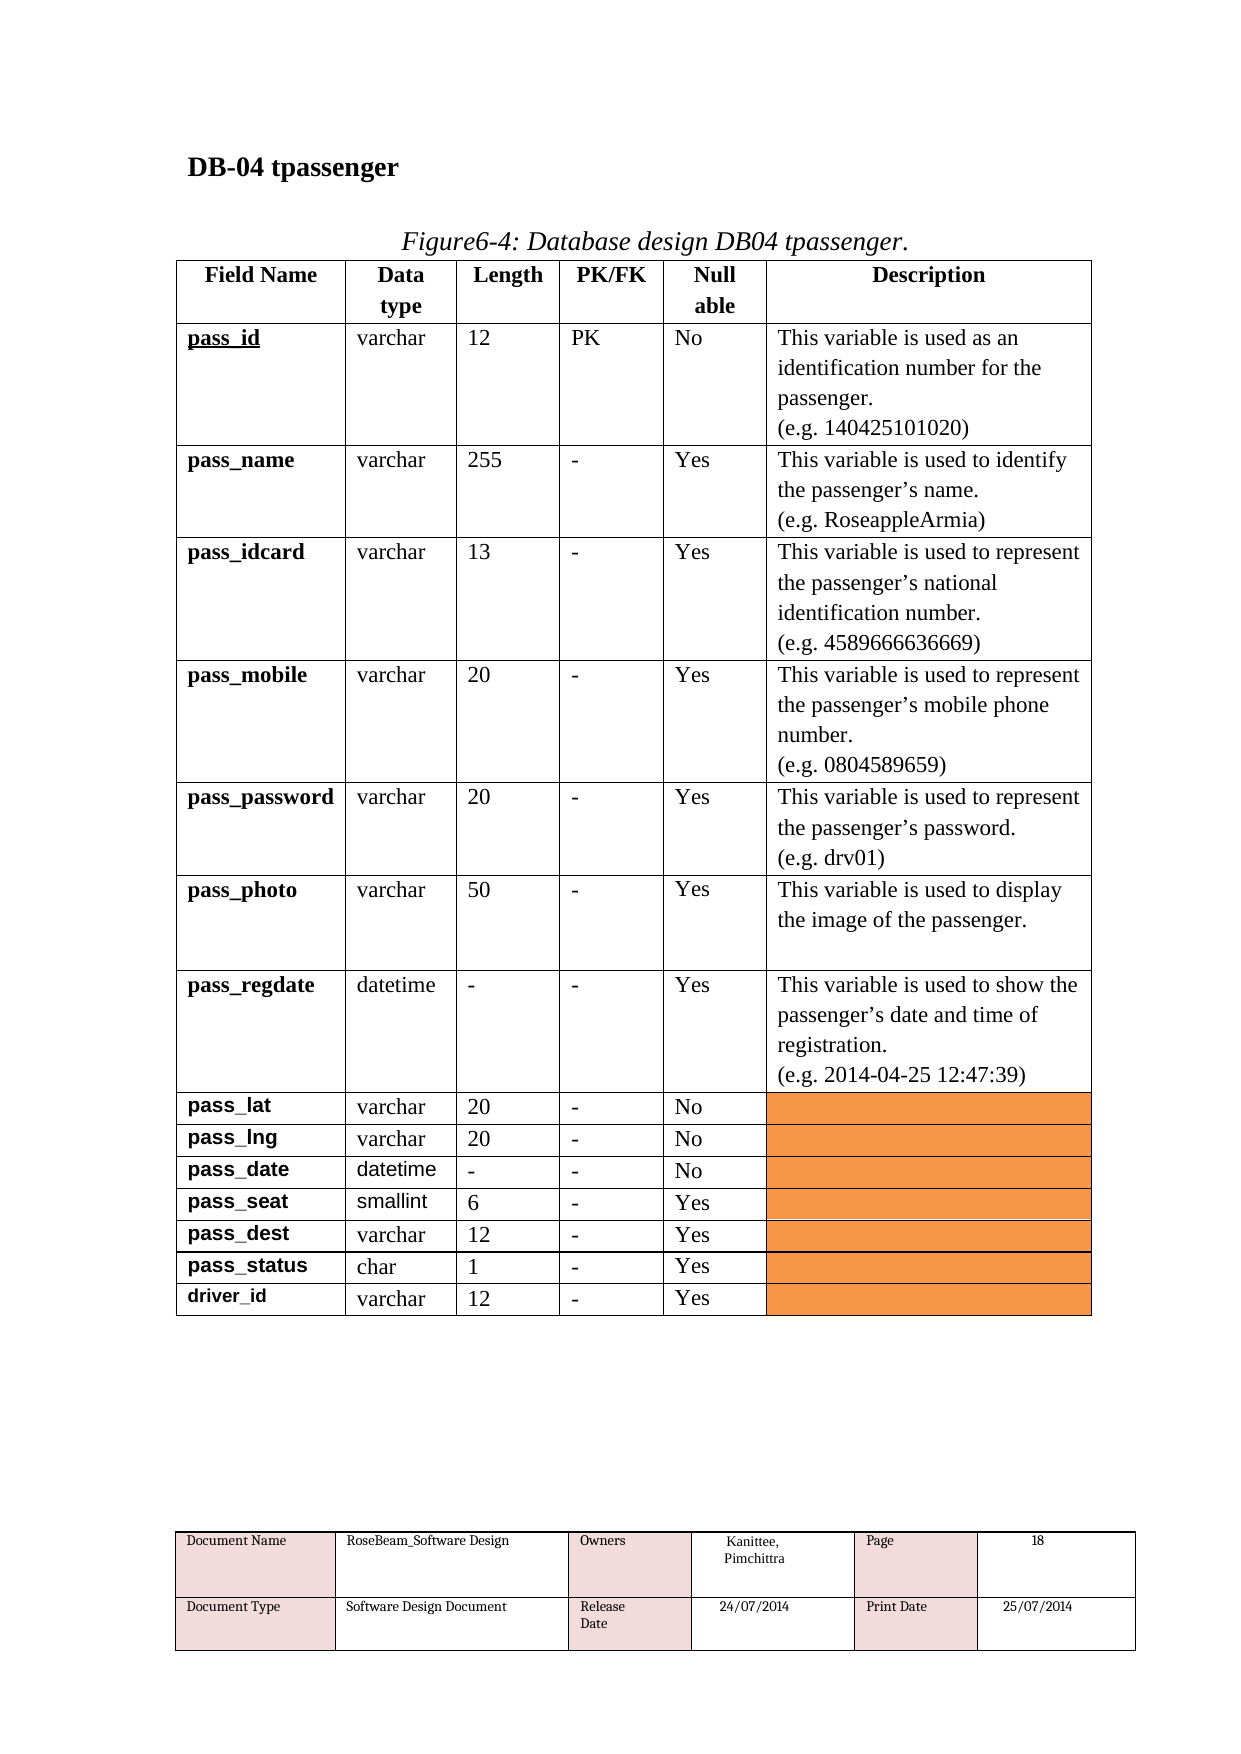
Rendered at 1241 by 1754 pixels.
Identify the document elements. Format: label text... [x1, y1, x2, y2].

table_cell pass_photo [177, 876, 345, 969]
table_cell This variable is used to represent the passenger’s mobile phone number. (e.g. 0804589659) [767, 661, 1091, 782]
table_header Data type [346, 261, 456, 322]
table_cell varchar [346, 1221, 456, 1251]
table_cell varchar [346, 1093, 456, 1124]
table_cell - [560, 783, 663, 874]
table_cell pass_password [177, 783, 345, 874]
table_cell varchar [346, 1284, 456, 1315]
table_cell datetime [346, 971, 456, 1092]
table_cell 12 [457, 1221, 559, 1251]
table_cell - [457, 971, 559, 1092]
table_cell varchar [346, 538, 456, 660]
table_cell - [560, 1284, 663, 1315]
table_cell pass_id [177, 324, 345, 445]
table_cell This variable is used to display the image of the passenger. [767, 876, 1091, 969]
table_cell pass_regdate [177, 971, 345, 1092]
table_cell Yes [664, 971, 766, 1092]
table_cell smallint [346, 1189, 456, 1219]
table_header PK/FK [560, 261, 663, 322]
table_cell 20 [457, 1125, 559, 1156]
table_cell [767, 1157, 1091, 1188]
table_header Null able [664, 261, 766, 322]
table_cell Yes [664, 538, 766, 660]
table_cell - [560, 538, 663, 660]
table_cell pass_name [177, 446, 345, 537]
table_cell varchar [346, 324, 456, 445]
table_cell Yes [664, 876, 766, 969]
table_header Description [767, 261, 1091, 322]
table_cell Yes [664, 1221, 766, 1251]
table_cell varchar [346, 783, 456, 874]
table_cell 6 [457, 1189, 559, 1219]
table_cell driver_id [177, 1284, 345, 1315]
table_cell 13 [457, 538, 559, 660]
table_cell varchar [346, 446, 456, 537]
table_cell 1 [457, 1253, 559, 1283]
table_cell This variable is used as an identification number for the passenger. (e.g. 140425101020) [767, 324, 1091, 445]
table_cell [767, 1125, 1091, 1156]
table_cell - [560, 971, 663, 1092]
table_cell No [664, 324, 766, 445]
table_cell pass_mobile [177, 661, 345, 782]
table_cell Yes [664, 783, 766, 874]
table_cell Yes [664, 661, 766, 782]
table_cell [767, 1189, 1091, 1219]
table_cell - [560, 1157, 663, 1188]
table_cell pass_idcard [177, 538, 345, 660]
table_cell varchar [346, 661, 456, 782]
table_cell PK [560, 324, 663, 445]
table_cell pass_date [177, 1157, 345, 1188]
table_cell varchar [346, 876, 456, 969]
text DB-04 tpassenger [187, 150, 1123, 182]
table_cell This variable is used to identify the passenger’s name. (e.g. RoseappleArmia) [767, 446, 1091, 537]
table_cell pass_status [177, 1253, 345, 1283]
table_cell 20 [457, 661, 559, 782]
table_cell - [560, 661, 663, 782]
table_cell [767, 1221, 1091, 1251]
table_cell char [346, 1253, 456, 1283]
table_cell This variable is used to show the passenger’s date and time of registration. (e.g. 2014-04-25 12:47:39) [767, 971, 1091, 1092]
table_cell [767, 1253, 1091, 1283]
table_cell datetime [346, 1157, 456, 1188]
table_cell pass_seat [177, 1189, 345, 1219]
table_cell pass_lng [177, 1125, 345, 1156]
table_cell pass_lat [177, 1093, 345, 1124]
table_header Field Name [177, 261, 345, 322]
table_cell - [560, 1189, 663, 1219]
table_cell Yes [664, 1189, 766, 1219]
table_cell pass_dest [177, 1221, 345, 1251]
table_cell - [457, 1157, 559, 1188]
table_cell - [560, 876, 663, 969]
table_cell This variable is used to represent the passenger’s password. (e.g. drv01) [767, 783, 1091, 874]
table_cell 12 [457, 1284, 559, 1315]
table_cell - [560, 446, 663, 537]
table_cell Yes [664, 446, 766, 537]
table_cell 12 [457, 324, 559, 445]
table_cell - [560, 1093, 663, 1124]
table_cell No [664, 1093, 766, 1124]
table_cell [767, 1284, 1091, 1315]
table_cell 20 [457, 1093, 559, 1124]
table_cell - [560, 1253, 663, 1283]
table_cell Yes [664, 1284, 766, 1315]
table_cell 50 [457, 876, 559, 969]
table_cell 20 [457, 783, 559, 874]
table_cell No [664, 1125, 766, 1156]
table_cell No [664, 1157, 766, 1188]
table_cell Yes [664, 1253, 766, 1283]
table_header Length [457, 261, 559, 322]
table_cell - [560, 1221, 663, 1251]
table_cell This variable is used to represent the passenger’s national identification number. (e.g. 4589666636669) [767, 538, 1091, 660]
table_cell varchar [346, 1125, 456, 1156]
table_cell [767, 1093, 1091, 1124]
table_cell - [560, 1125, 663, 1156]
text Figure6-4: Database design DB04 tpassenger. [187, 224, 1123, 256]
table_cell 255 [457, 446, 559, 537]
